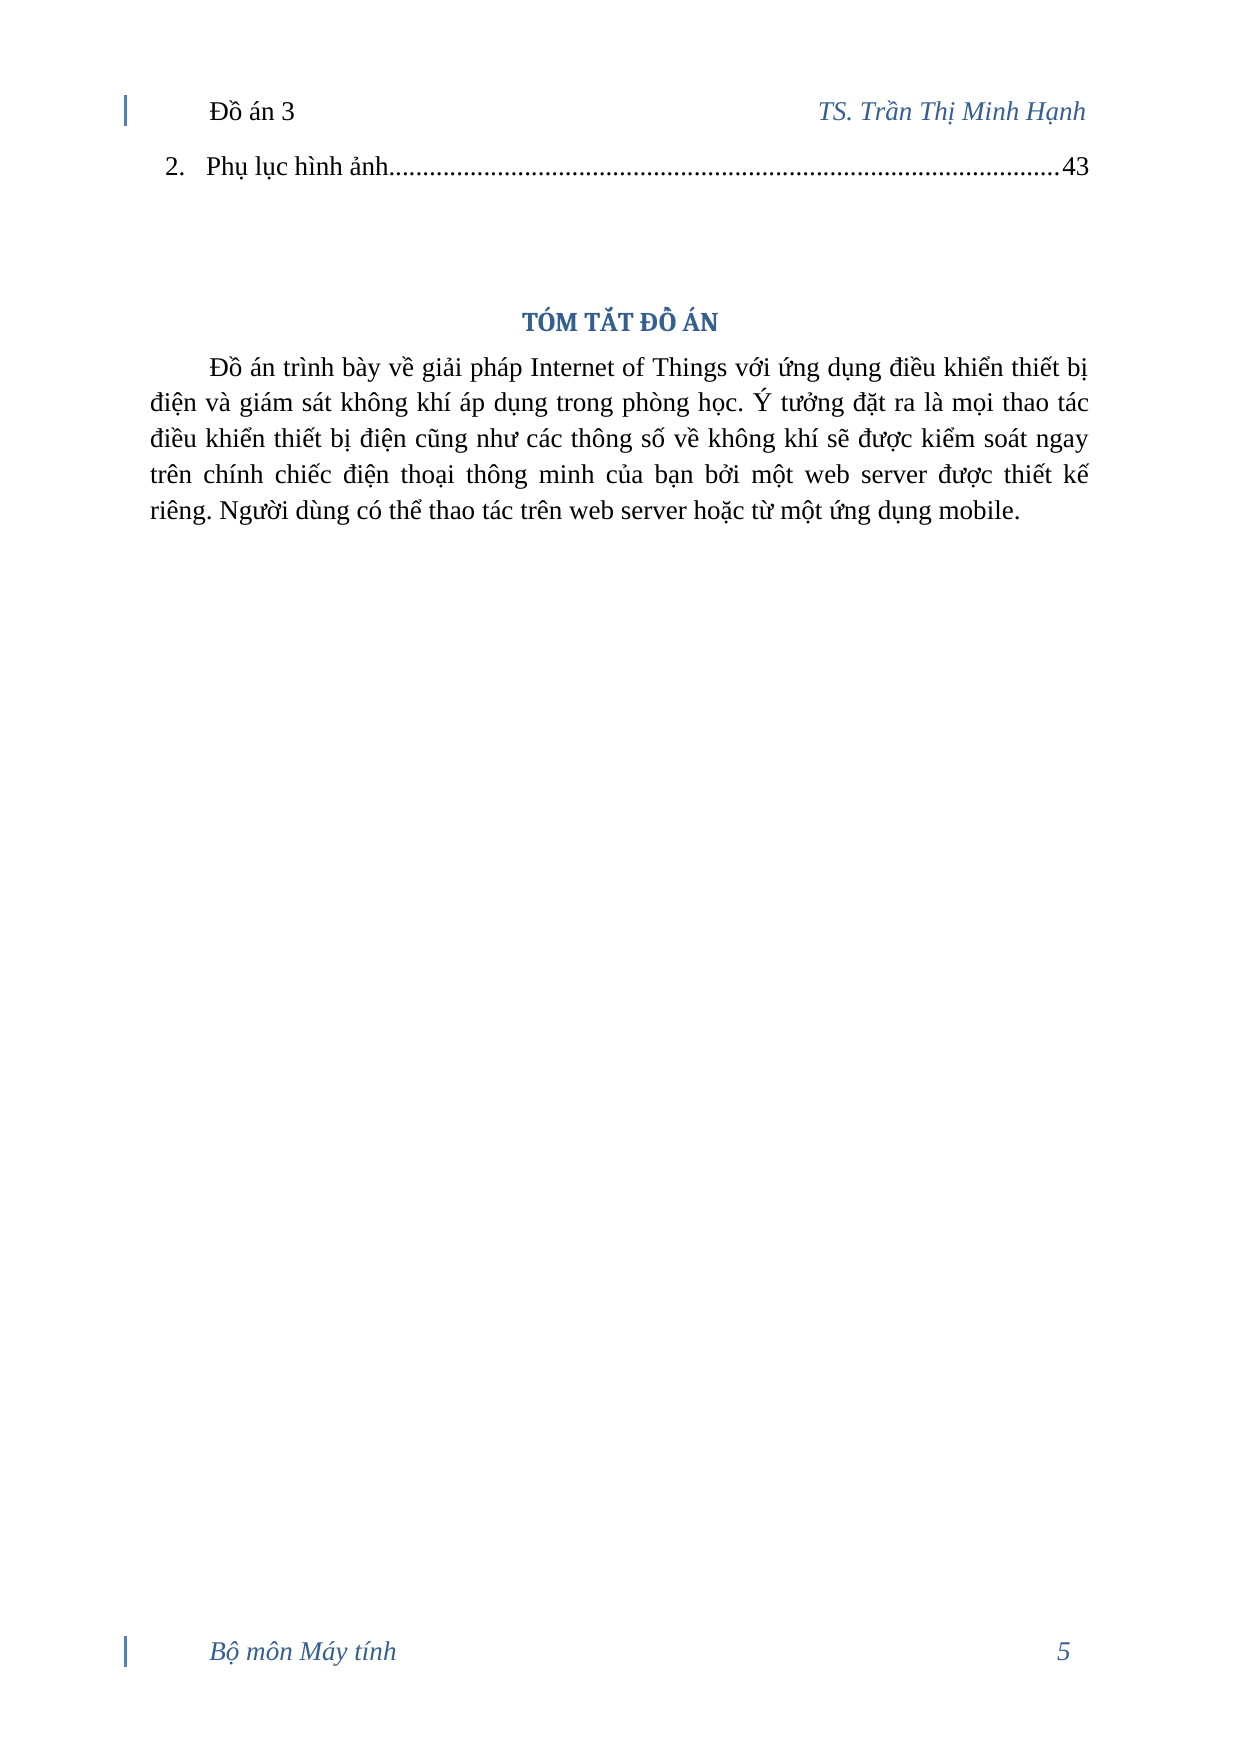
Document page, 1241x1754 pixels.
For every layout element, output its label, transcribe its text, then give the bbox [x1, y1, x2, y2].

text Đồ án trình bày về giải pháp Internet of Things với ứng dụng điều khiển thiết bị điện và giám sát không khí áp dụng trong phòng học. Ý tưởng đặt ra là mọi thao tác điều khiển thiết bị điện cũng như các thông số về không khí sẽ được kiểm soát ngay trên chính chiếc điện thoại thông minh của bạn bởi một web server được thiết kế riêng. Người dùng có thể thao tác trên web server hoặc từ một ứng dụng mobile. [150, 351, 1090, 525]
text TÓM TẮT ĐỒ ÁN [150, 307, 1090, 338]
